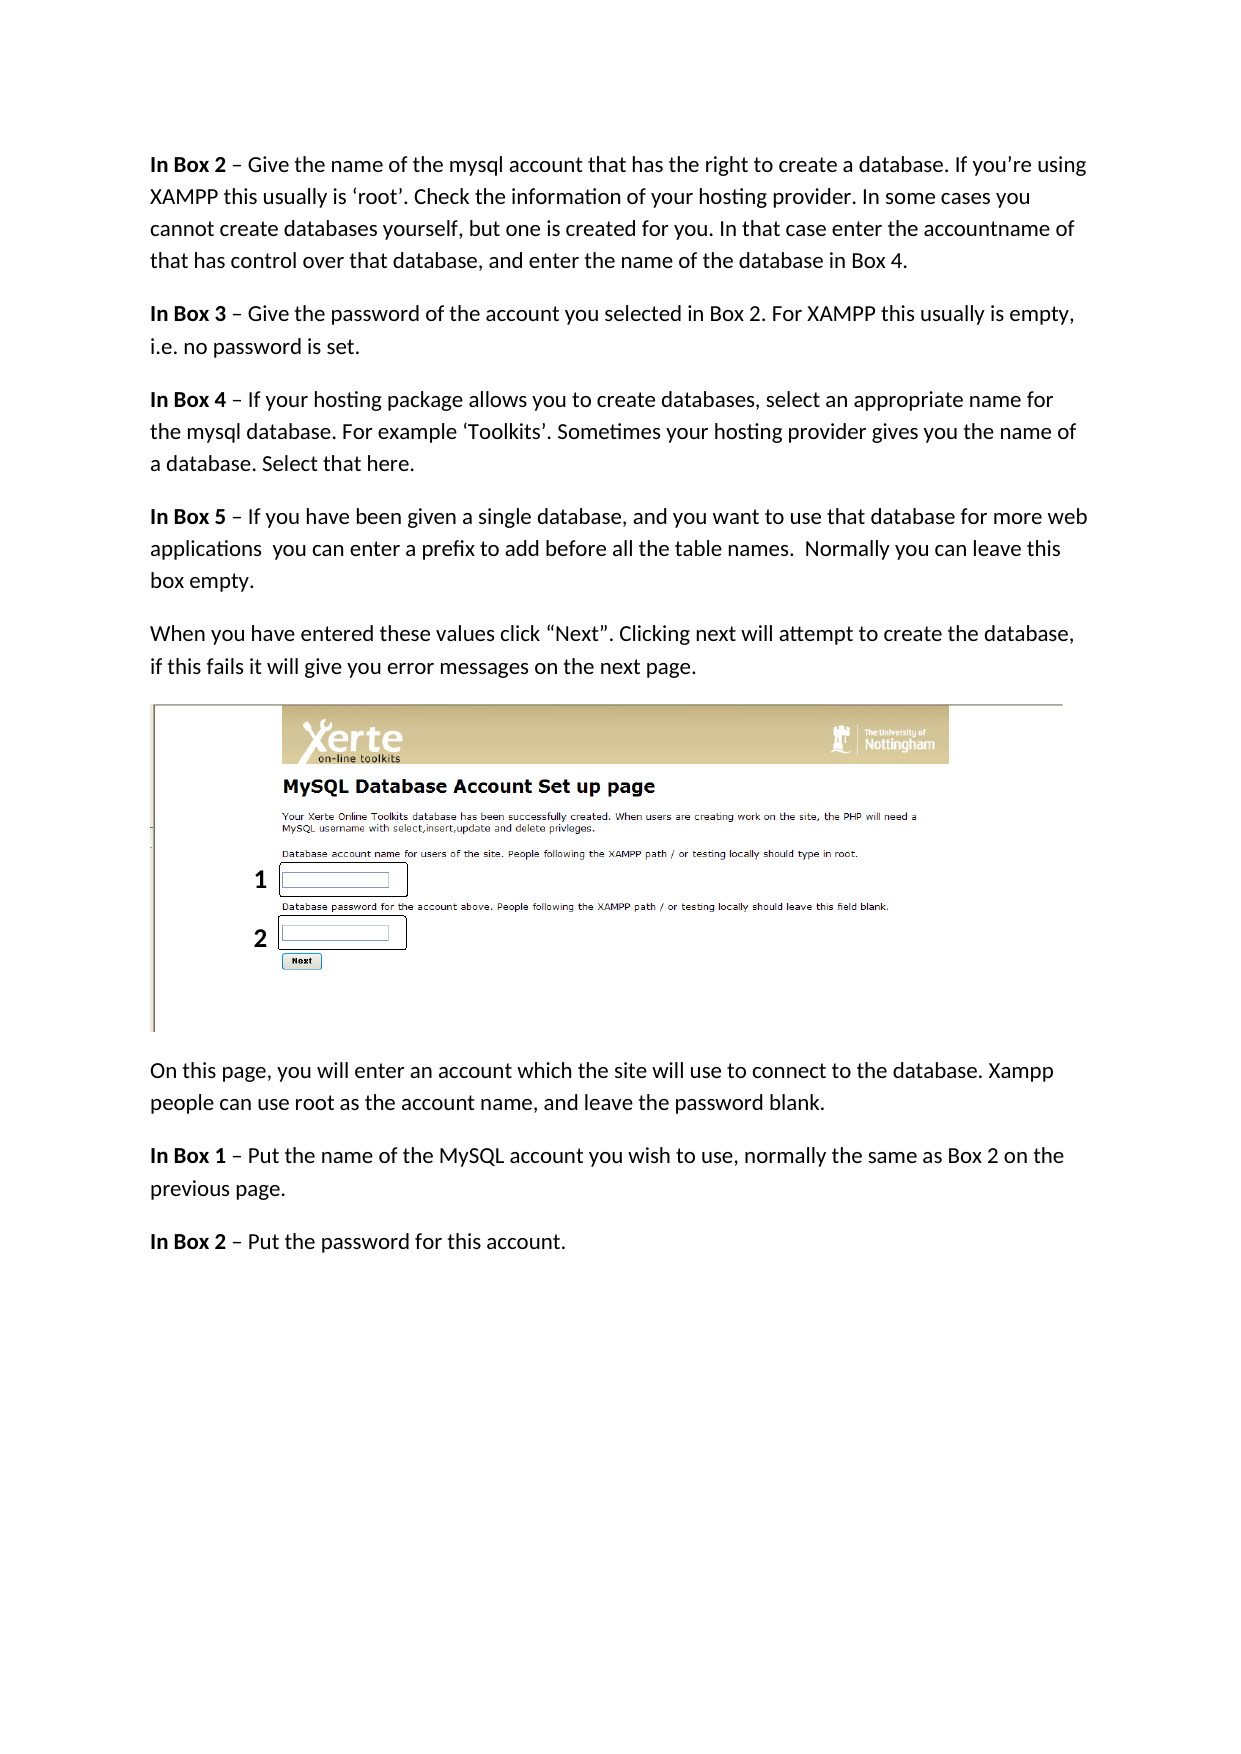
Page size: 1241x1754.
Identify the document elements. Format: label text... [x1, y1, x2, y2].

text In Box 5 – If you have been given a single database, and you want to use that database for more web applications you can enter a prefix to add before all the table names. Normally you can leave this box empty. [150, 502, 1090, 594]
text In Box 3 – Give the password of the account you selected in Box 2. For XAMPP this usually is empty, i.e. no password is set. [150, 299, 1090, 360]
text On this page, you will enter an account which the site will use to connect to the database. Xampp people can use root as the account name, and leave the password blank. [150, 1056, 1090, 1117]
picture [150, 704, 1063, 1032]
text In Box 2 – Put the password for this account. [150, 1227, 1090, 1255]
text In Box 1 – Put the name of the MySQL account you wish to use, normally the same as Box 2 on the previous page. [150, 1142, 1090, 1202]
text When you have entered these values click “Next”. Clicking next will attempt to create the database, if this fails it will give you error messages on the next page. [150, 619, 1090, 680]
text In Box 2 – Give the name of the mysql account that has the right to create a database. If you’re using XAMPP this usually is ‘root’. Check the information of your hosting provider. In some cases you cannot create databases yourself, but one is created for you. In that case enter the accountname of that has control over that database, and enter the name of the database in Box 4. [150, 150, 1090, 274]
text In Box 4 – If your hosting package allows you to create databases, select an appropriate name for the mysql database. For example ‘Toolkits’. Sometimes your hosting provider gives you the name of a database. Select that here. [150, 385, 1090, 477]
